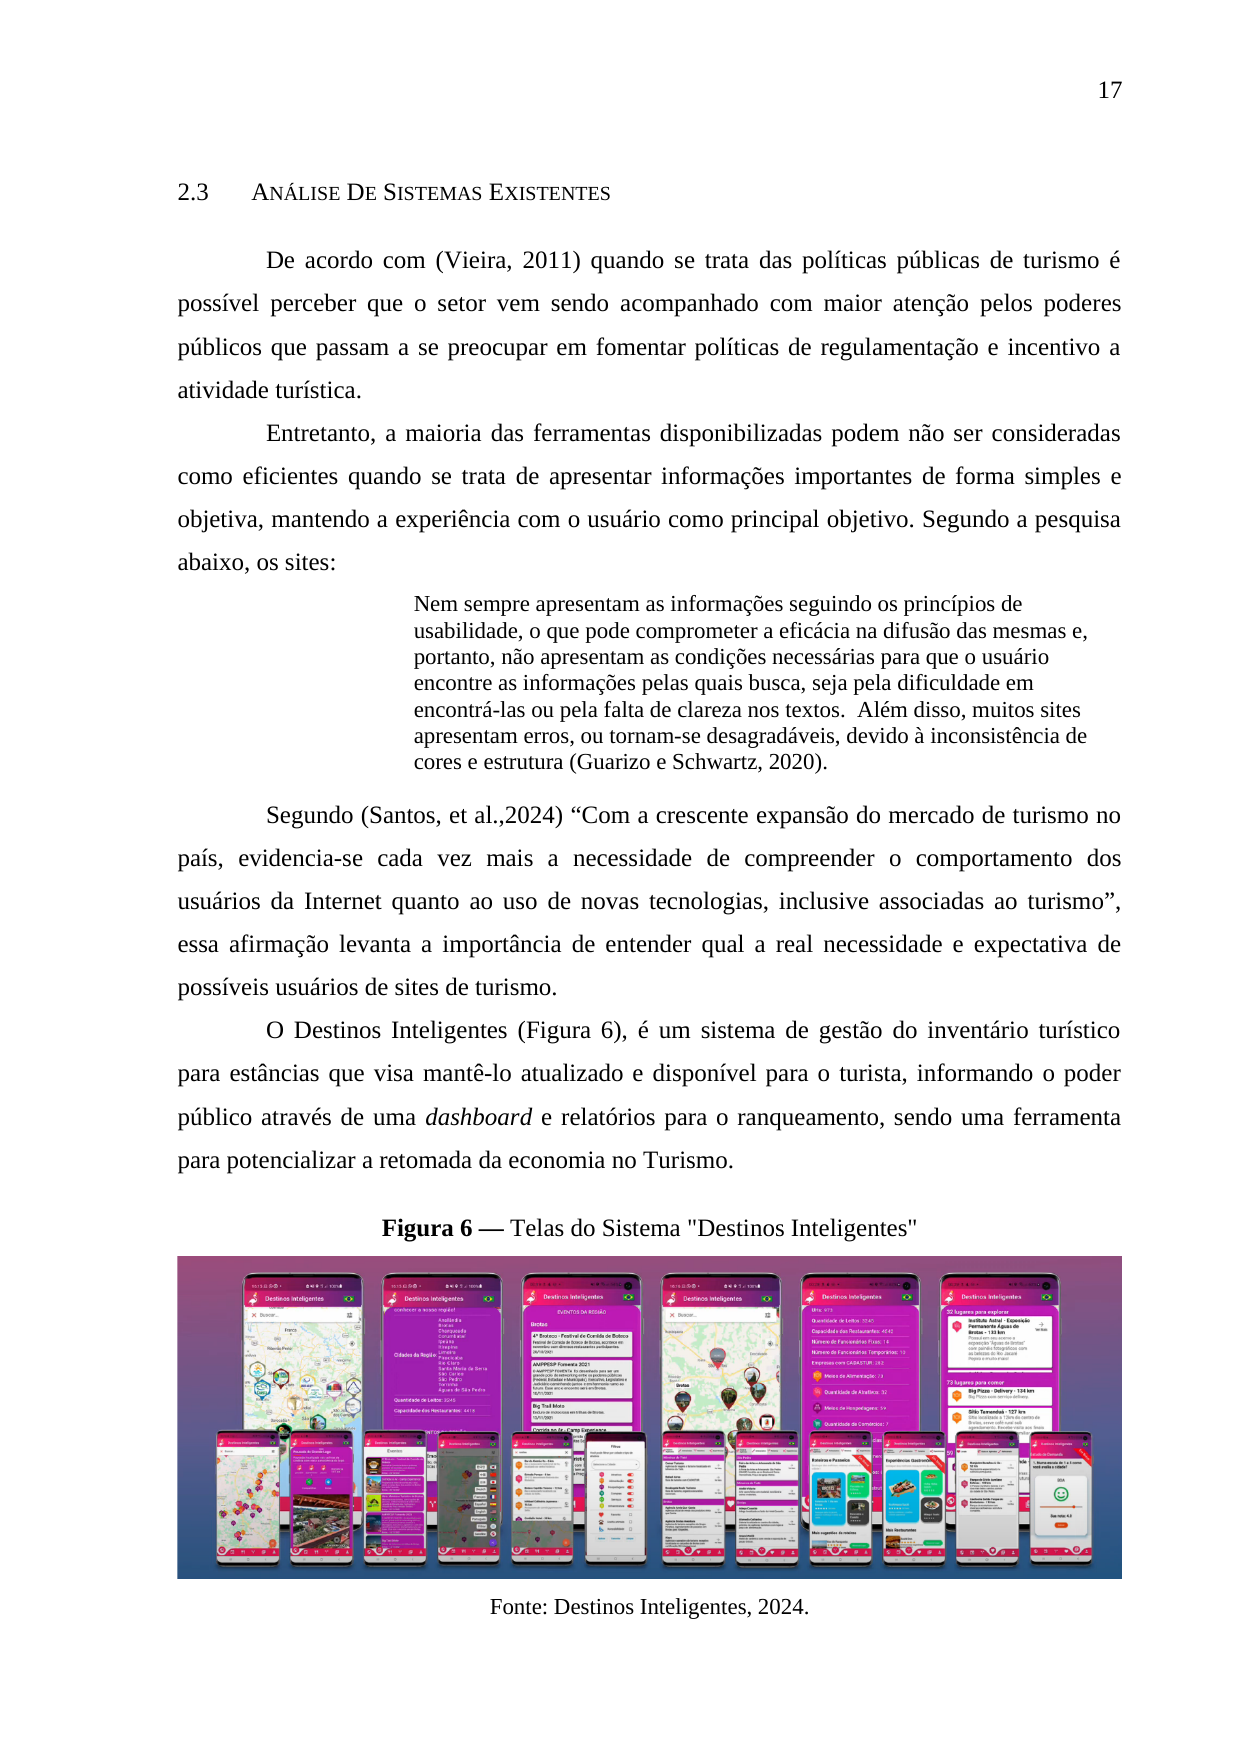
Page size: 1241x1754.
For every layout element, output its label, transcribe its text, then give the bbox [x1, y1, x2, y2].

text Nem sempre apresentam as informações seguindo os princípios de usabilidade, o que pode comprometer a eficácia na difusão das mesmas e, portanto, não apresentam as condições necessárias para que o usuário encontre as informações pelas quais busca, seja pela dificuldade em encontrá-las ou pela falta de clareza nos textos. Além disso, muitos sites apresentam erros, ou tornam-se desagradáveis, devido à inconsistência de cores e estrutura (Guarizo e Schwartz, 2020). [413, 590, 1122, 775]
text O Destinos Inteligentes (Figura 6), é um sistema de gestão do inventário turístico para estâncias que visa mantê-lo atualizado e disponível para o turista, informando o poder público através de uma dashboard e relatórios para o ranqueamento, sendo uma ferramenta para potencializar a retomada da economia no Turismo. [177, 1015, 1122, 1173]
subtitle Análise De Sistemas Existentes [177, 177, 1122, 206]
text De acordo com (Vieira, 2011) quando se trata das políticas públicas de turismo é possível perceber que o setor vem sendo acompanhado com maior atenção pelos poderes públicos que passam a se preocupar em fomentar políticas de regulamentação e incentivo a atividade turística. [177, 245, 1122, 403]
text Fonte: Destinos Inteligentes, 2024. [177, 1593, 1122, 1619]
picture [177, 1256, 1122, 1579]
text Entretanto, a maioria das ferramentas disponibilizadas podem não ser consideradas como eficientes quando se trata de apresentar informações importantes de forma simples e objetiva, mantendo a experiência com o usuário como principal objetivo. Segundo a pesquisa abaixo, os sites: [177, 418, 1122, 576]
text Segundo (Santos, et al.,2024) “Com a crescente expansão do mercado de turismo no país, evidencia-se cada vez mais a necessidade de compreender o comportamento dos usuários da Internet quanto ao uso de novas tecnologias, inclusive associadas ao turismo”, essa afirmação levanta a importância de entender qual a real necessidade e expectativa de possíveis usuários de sites de turismo. [177, 800, 1122, 1001]
